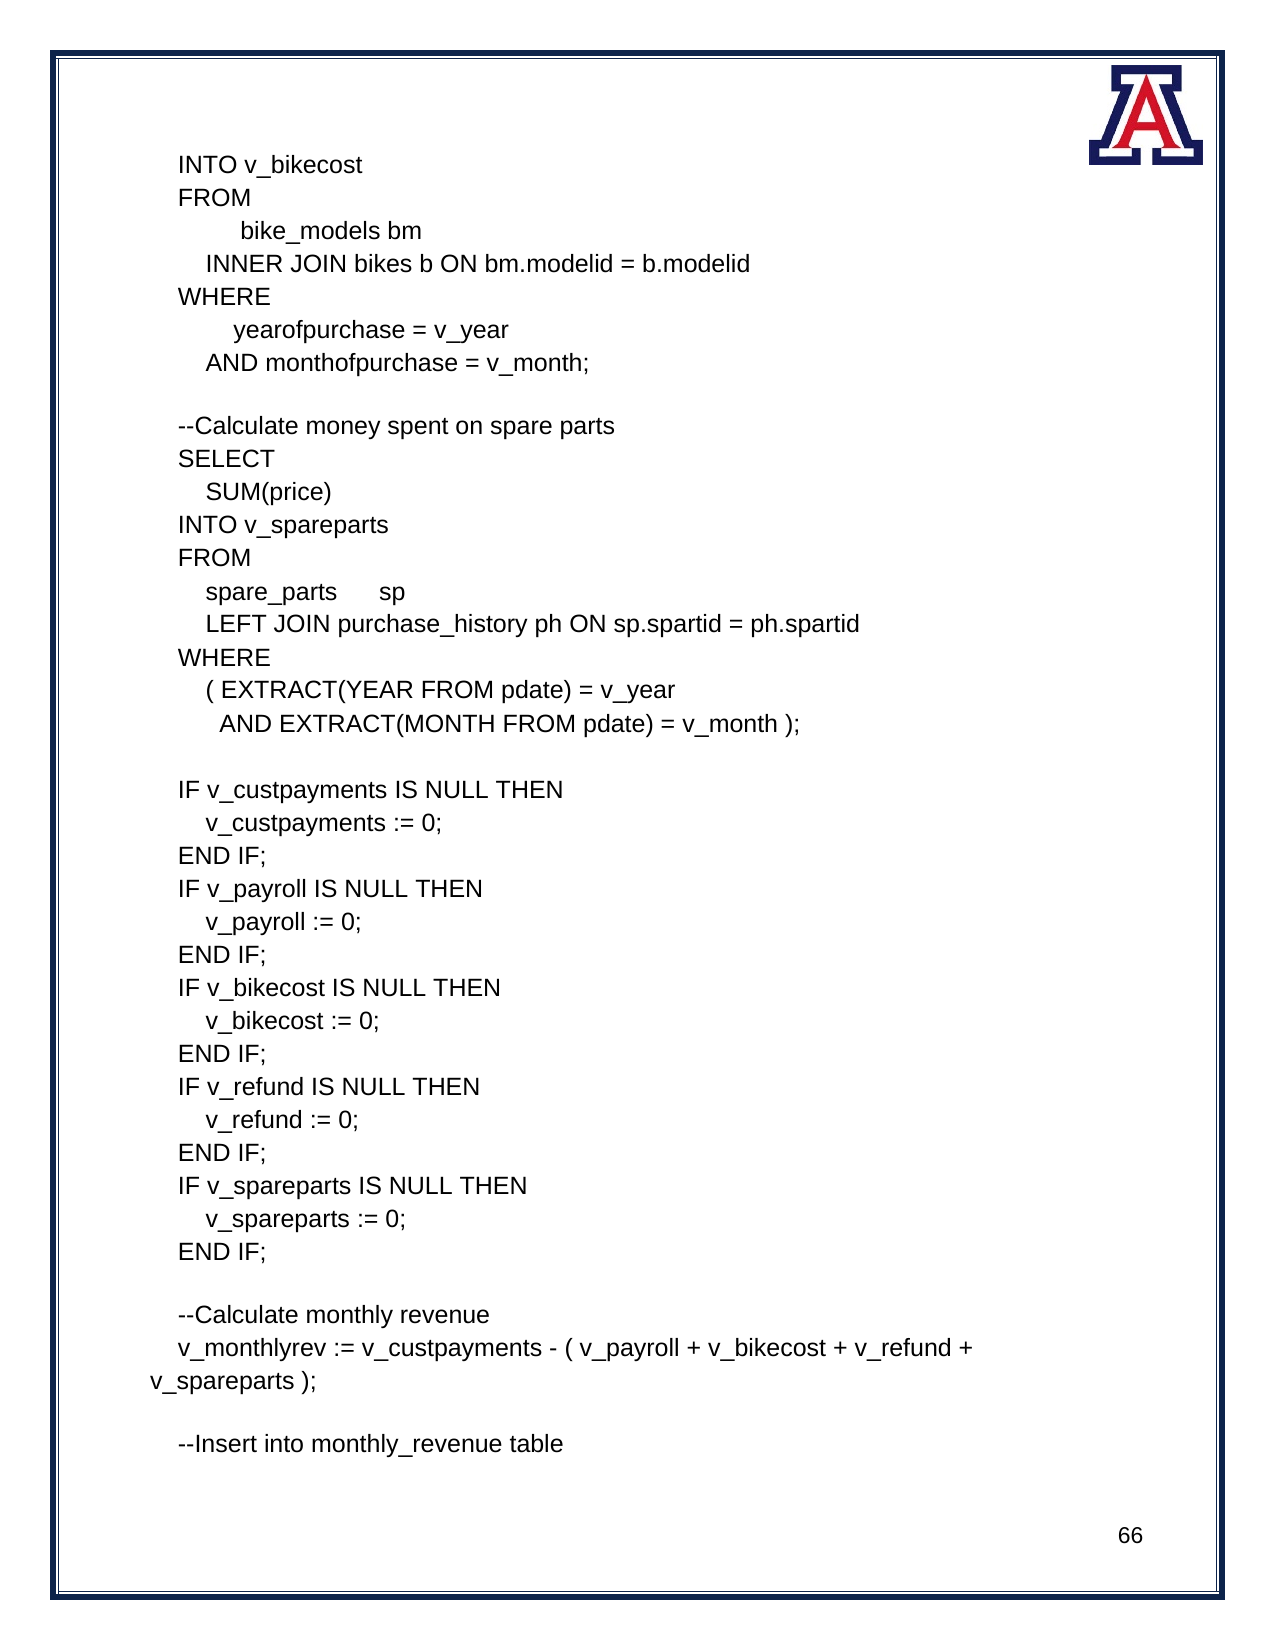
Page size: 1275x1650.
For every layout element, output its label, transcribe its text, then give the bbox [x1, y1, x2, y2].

text INTO v_bikecost [150, 150, 1143, 179]
text v_refund := 0; [150, 1105, 1143, 1133]
text --Calculate monthly revenue [150, 1300, 1143, 1329]
text v_custpayments := 0; [150, 808, 1143, 836]
text spare_parts sp [150, 576, 1143, 605]
text v_monthlyrev := v_custpayments - ( v_payroll + v_bikecost + v_refund + v_spareparts ); [150, 1333, 1143, 1395]
text WHERE [150, 282, 1143, 311]
text IF v_payroll IS NULL THEN [150, 874, 1143, 902]
text END IF; [150, 1237, 1143, 1266]
text ( EXTRACT(YEAR FROM pdate) = v_year [150, 676, 1143, 704]
text --Insert into monthly_revenue table [150, 1429, 1143, 1458]
text IF v_custpayments IS NULL THEN [150, 774, 1143, 803]
text SUM(price) [150, 477, 1143, 506]
text WHERE [150, 642, 1143, 671]
text v_payroll := 0; [150, 907, 1143, 935]
text END IF; [150, 841, 1143, 869]
text yearofpurchase = v_year [150, 315, 1143, 344]
picture [1089, 65, 1203, 165]
text IF v_bikecost IS NULL THEN [150, 973, 1143, 1001]
text AND EXTRACT(MONTH FROM pdate) = v_month ); [150, 708, 1143, 737]
text IF v_spareparts IS NULL THEN [150, 1171, 1143, 1199]
text bike_models bm [150, 216, 1143, 245]
text INNER JOIN bikes b ON bm.modelid = b.modelid [150, 249, 1143, 278]
text FROM [150, 183, 1143, 212]
text FROM [150, 543, 1143, 572]
text SELECT [150, 444, 1143, 473]
text END IF; [150, 1138, 1143, 1167]
text LEFT JOIN purchase_history ph ON sp.spartid = ph.spartid [150, 609, 1143, 638]
text END IF; [150, 1039, 1143, 1067]
text AND monthofpurchase = v_month; [150, 348, 1143, 377]
text IF v_refund IS NULL THEN [150, 1072, 1143, 1101]
text v_bikecost := 0; [150, 1006, 1143, 1034]
text --Calculate money spent on spare parts [150, 411, 1143, 440]
text END IF; [150, 940, 1143, 968]
text INTO v_spareparts [150, 510, 1143, 539]
text v_spareparts := 0; [150, 1204, 1143, 1233]
